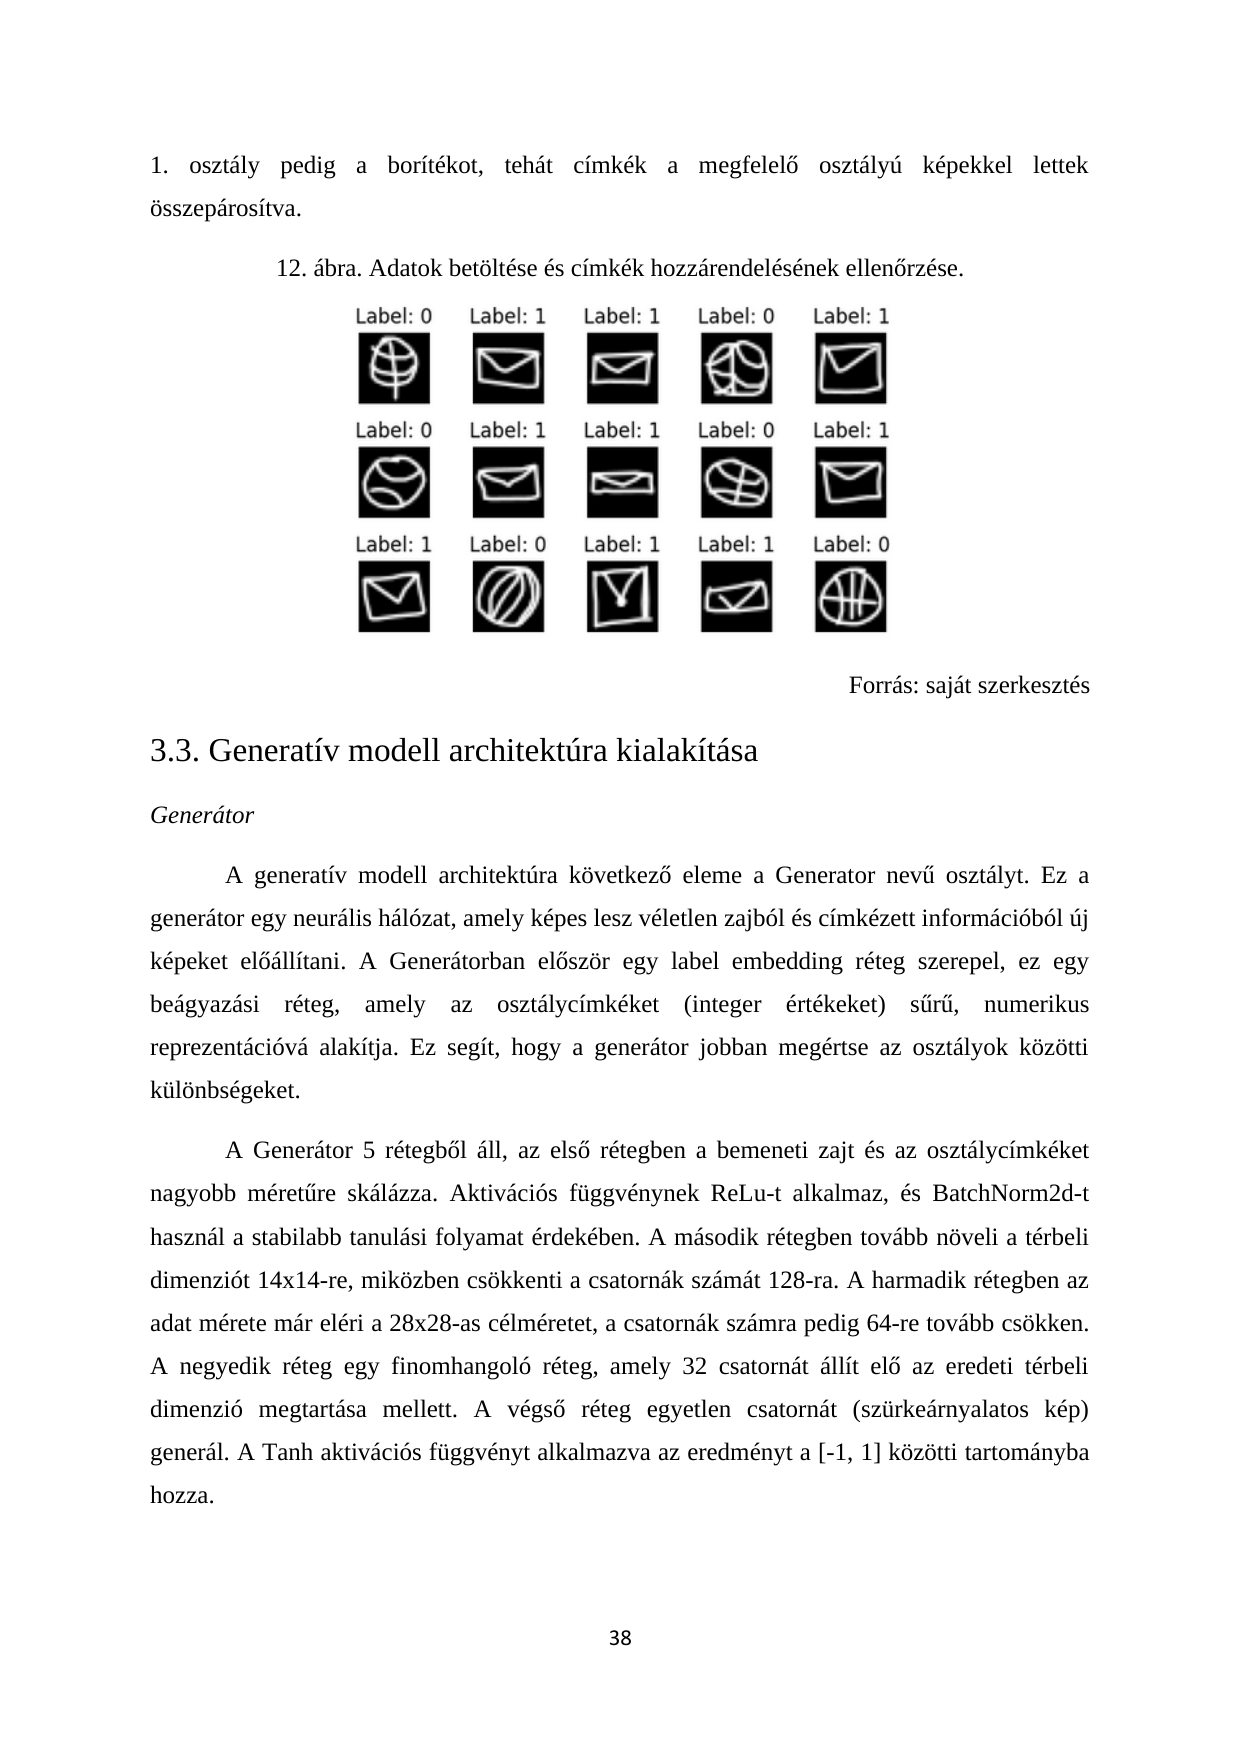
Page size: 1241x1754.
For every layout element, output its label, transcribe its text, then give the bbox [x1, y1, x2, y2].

text Generátor [150, 800, 1090, 829]
text Forrás: saját szerkesztés [150, 670, 1090, 699]
text A generatív modell architektúra következő eleme a Generator nevű osztályt. Ez a generátor egy neurális hálózat, amely képes lesz véletlen zajból és címkézett információból új képeket előállítani. A Generátorban először egy label embedding réteg szerepel, ez egy beágyazási réteg, amely az osztálycímkéket (integer értékeket) sűrű, numerikus reprezentációvá alakítja. Ez segít, hogy a generátor jobban megértse az osztályok közötti különbségeket. [150, 860, 1090, 1104]
subtitle 3.3. Generatív modell architektúra kialakítása [150, 730, 1090, 768]
picture [347, 302, 894, 640]
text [150, 150, 1090, 222]
text A Generátor 5 rétegből áll, az első rétegben a bemeneti zajt és az osztálycímkéket nagyobb méretűre skálázza. Aktivációs függvénynek ReLu-t alkalmaz, és BatchNorm2d-t használ a stabilabb tanulási folyamat érdekében. A második rétegben tovább növeli a térbeli dimenziót 14x14-re, miközben csökkenti a csatornák számát 128-ra. A harmadik rétegben az adat mérete már eléri a 28x28-as célméretet, a csatornák számra pedig 64-re tovább csökken. A negyedik réteg egy finomhangoló réteg, amely 32 csatornát állít elő az eredeti térbeli dimenzió megtartása mellett. A végső réteg egyetlen csatornát (szürkeárnyalatos kép) generál. A Tanh aktivációs függvényt alkalmazva az eredményt a [-1, 1] közötti tartományba hozza. [150, 1135, 1090, 1509]
text 12. ábra. Adatok betöltése és címkék hozzárendelésének ellenőrzése. [150, 253, 1090, 282]
